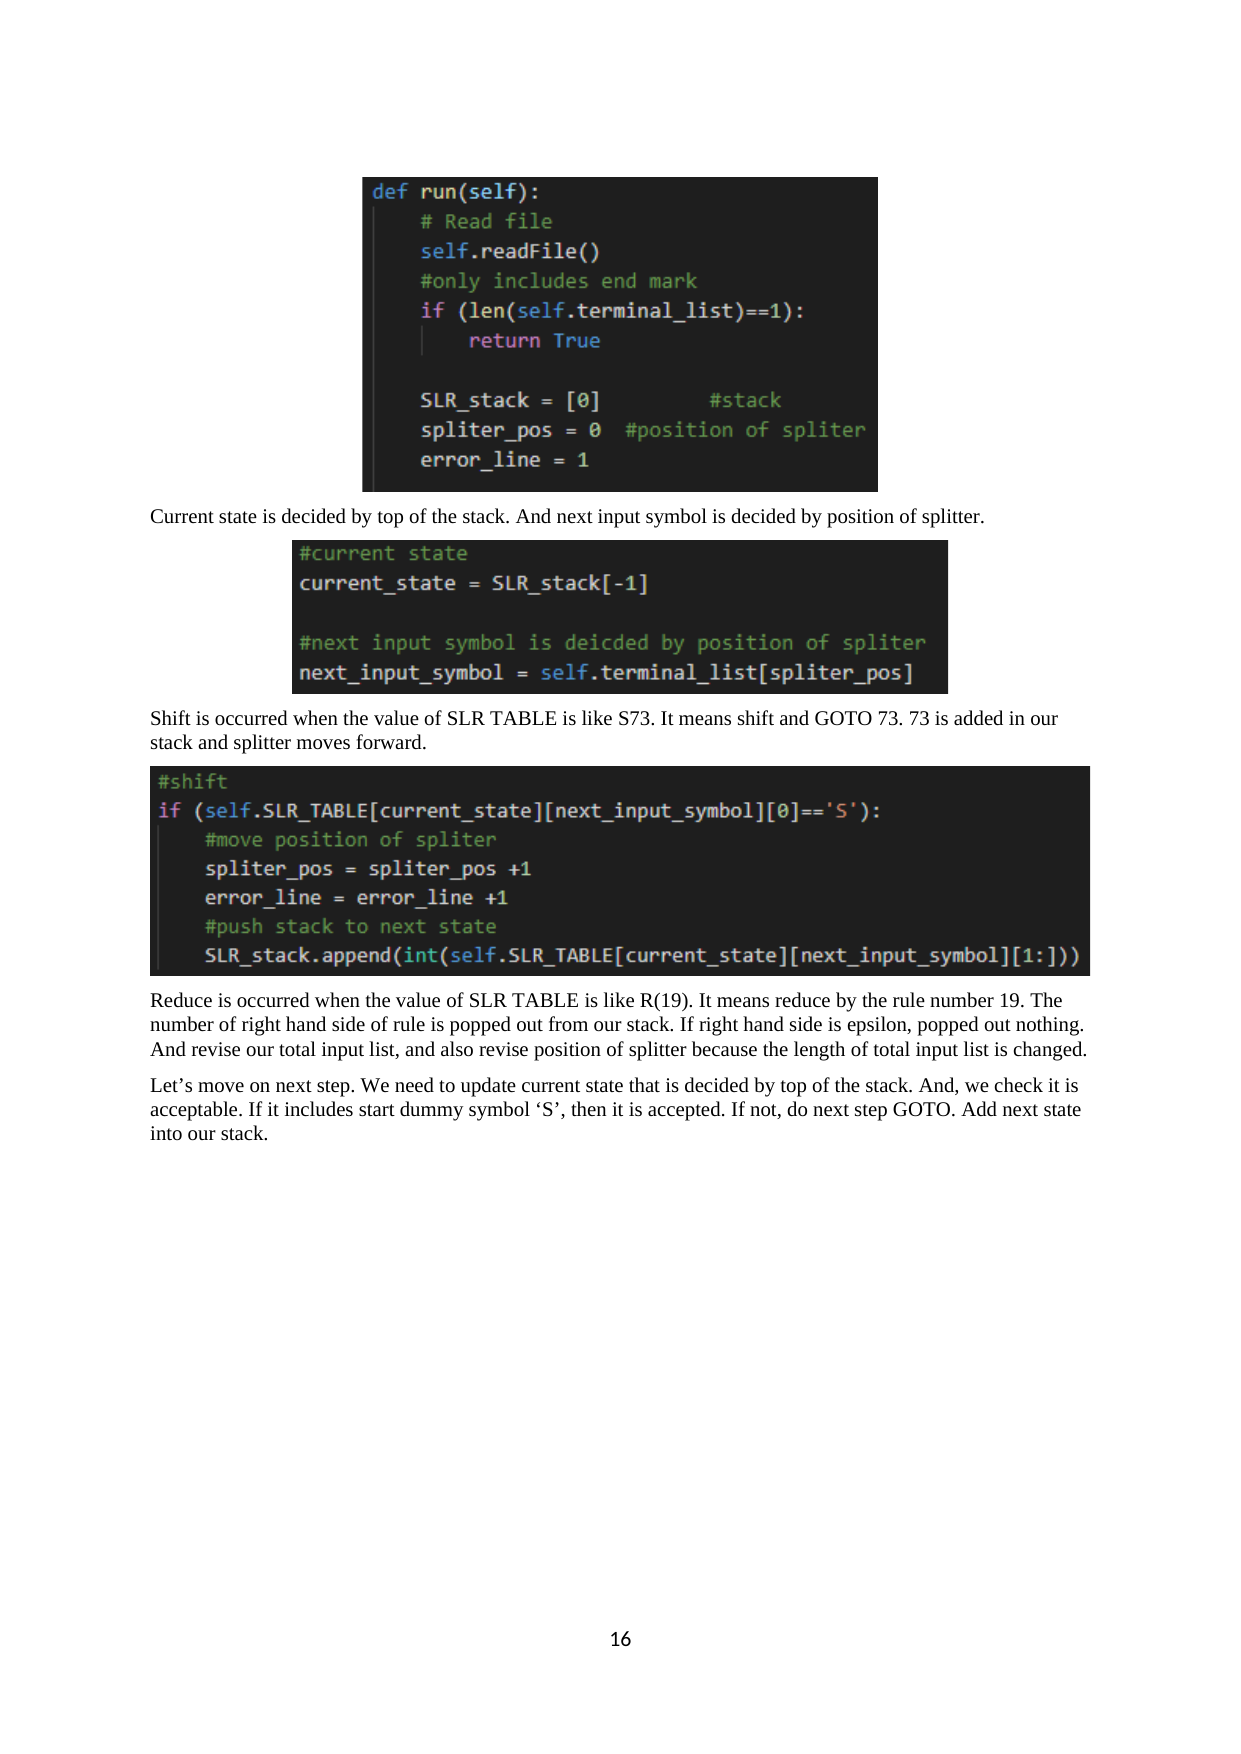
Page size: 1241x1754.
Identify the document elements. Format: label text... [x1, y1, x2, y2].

text Reduce is occurred when the value of SLR TABLE is like R(19). It means reduce by the rule number 19. The number of right hand side of rule is popped out from our stack. If right hand side is epsilon, popped out nothing. And revise our total input list, and also revise position of splitter because the length of total input list is changed. [150, 988, 1090, 1061]
picture [292, 540, 949, 694]
picture [150, 766, 1091, 976]
picture [362, 177, 878, 492]
text Shift is occurred when the value of SLR TABLE is like S73. It means shift and GOTO 73. 73 is added in our stack and splitter moves forward. [150, 706, 1090, 754]
text Current state is decided by top of the stack. And next input symbol is decided by position of splitter. [150, 504, 1090, 528]
text Let’s move on next step. We need to update current state that is decided by top of the stack. And, we check it is acceptable. If it includes start dummy symbol ‘S’, then it is accepted. If not, do next step GOTO. Add next state into our stack. [150, 1073, 1090, 1145]
